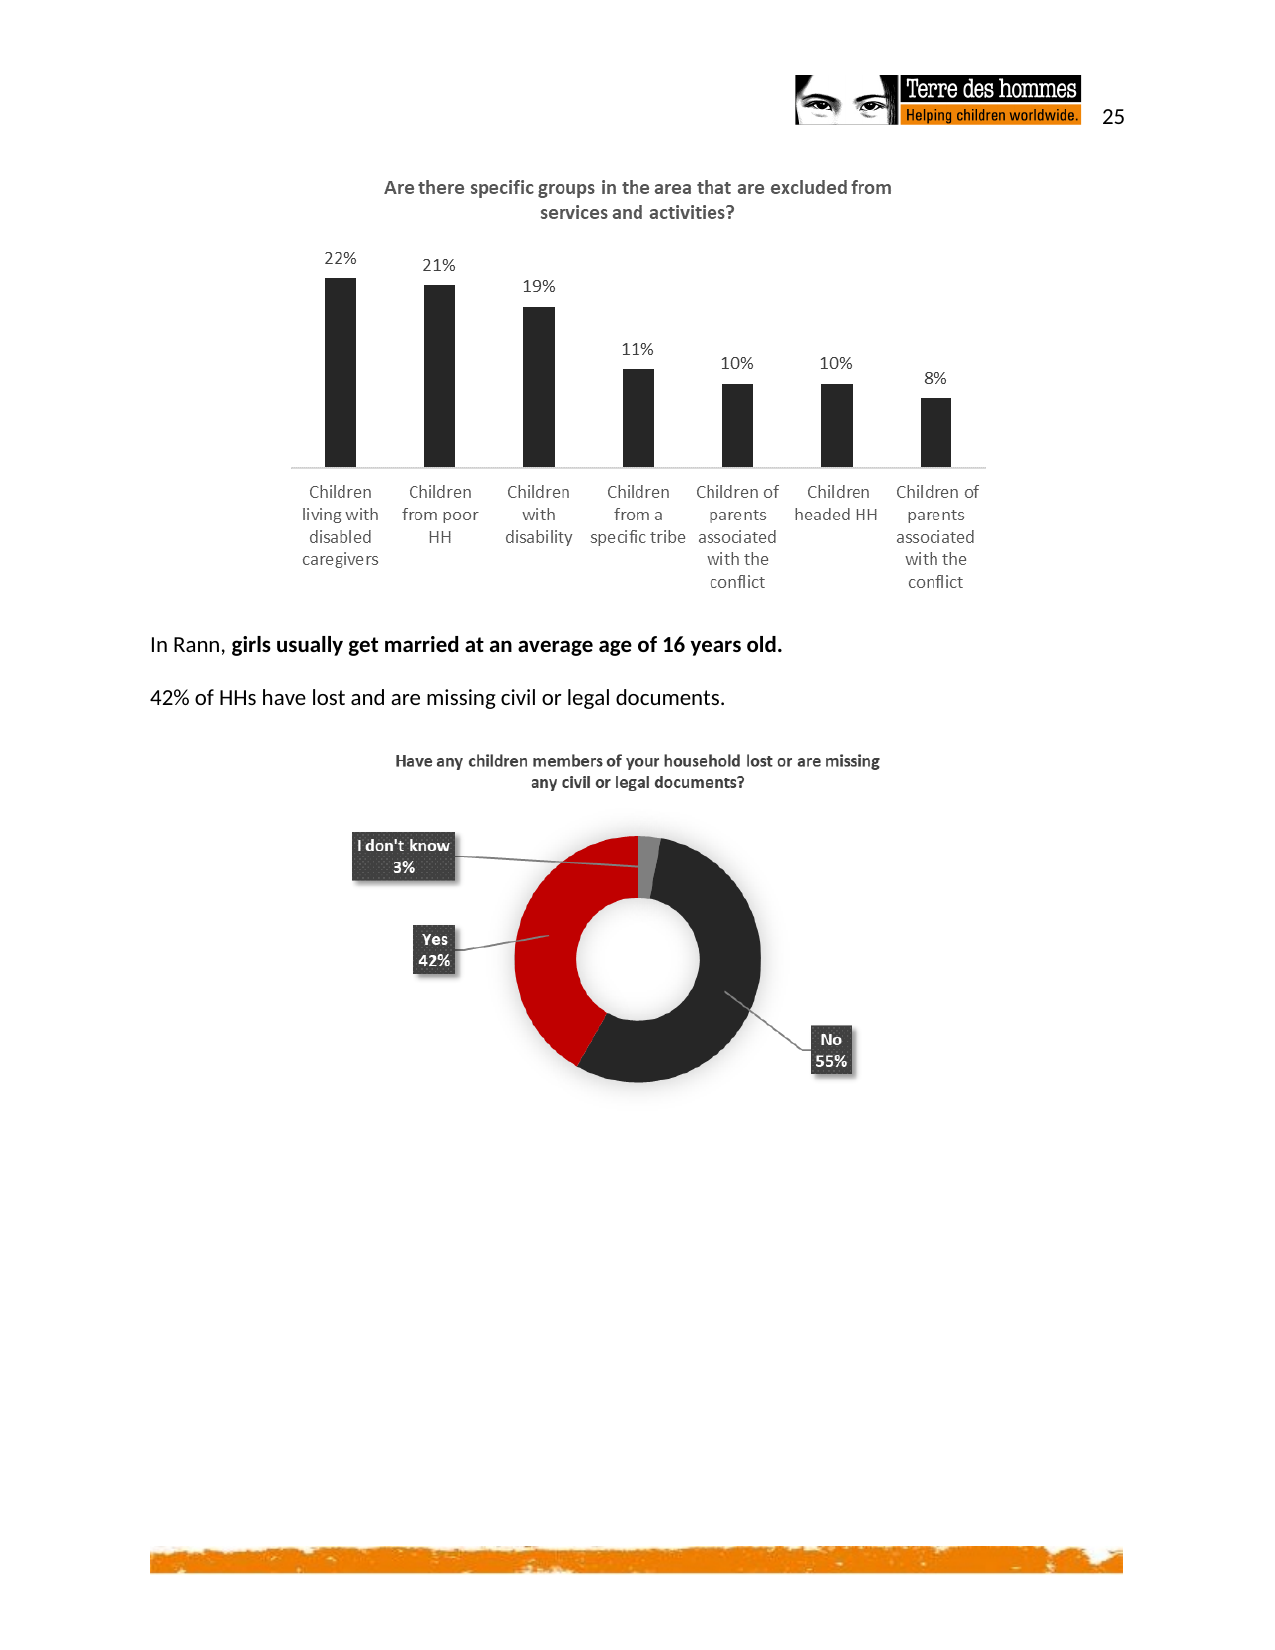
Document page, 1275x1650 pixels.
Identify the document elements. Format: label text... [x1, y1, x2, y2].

picture [268, 158, 1007, 606]
picture [150, 1546, 1123, 1575]
text 42% of HHs have lost and are missing civil or legal documents. [150, 683, 1125, 711]
picture [316, 736, 959, 1122]
picture [795, 75, 1082, 125]
text In Rann, girls usually get married at an average age of 16 years old. [150, 630, 1125, 658]
